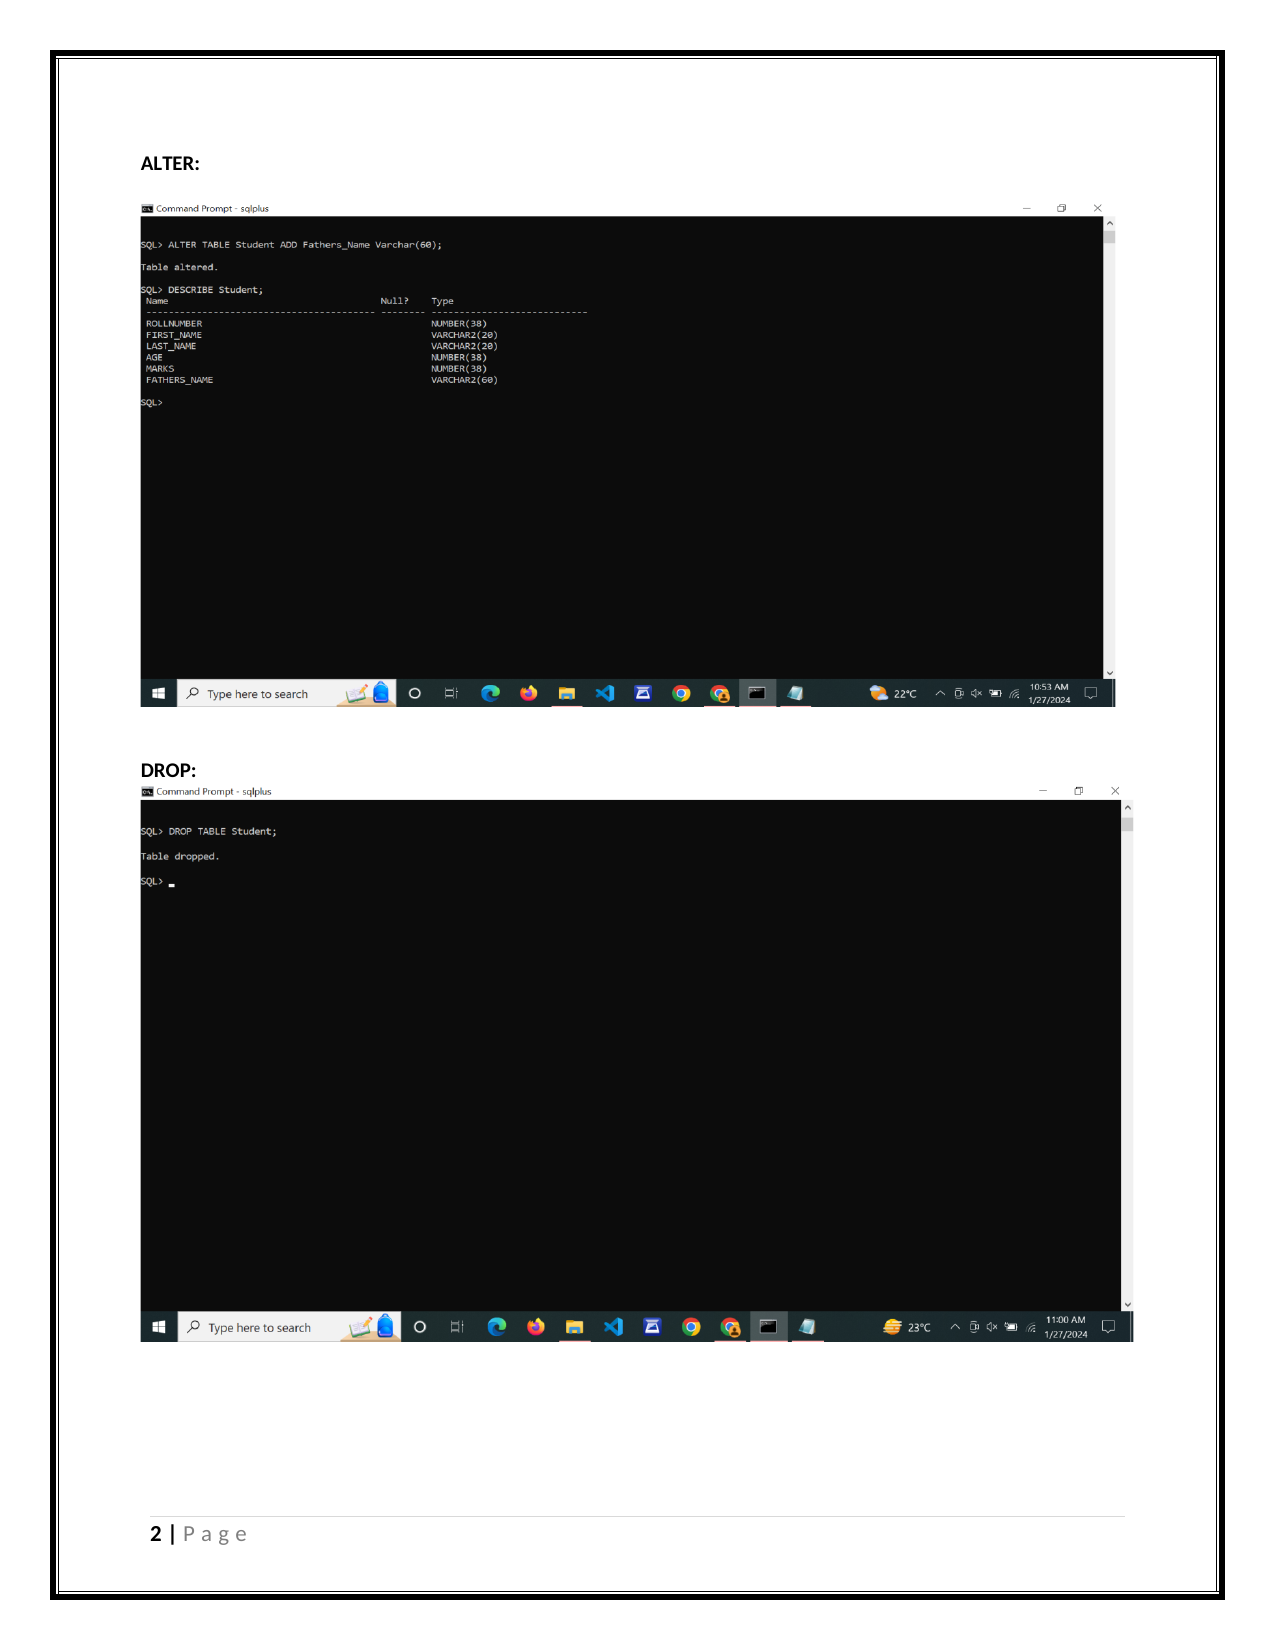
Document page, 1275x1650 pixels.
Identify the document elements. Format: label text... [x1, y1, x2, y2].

text ALTER: [141, 150, 1125, 175]
picture [140, 782, 1134, 1342]
text DROP: [141, 757, 1125, 782]
picture [140, 200, 1116, 707]
